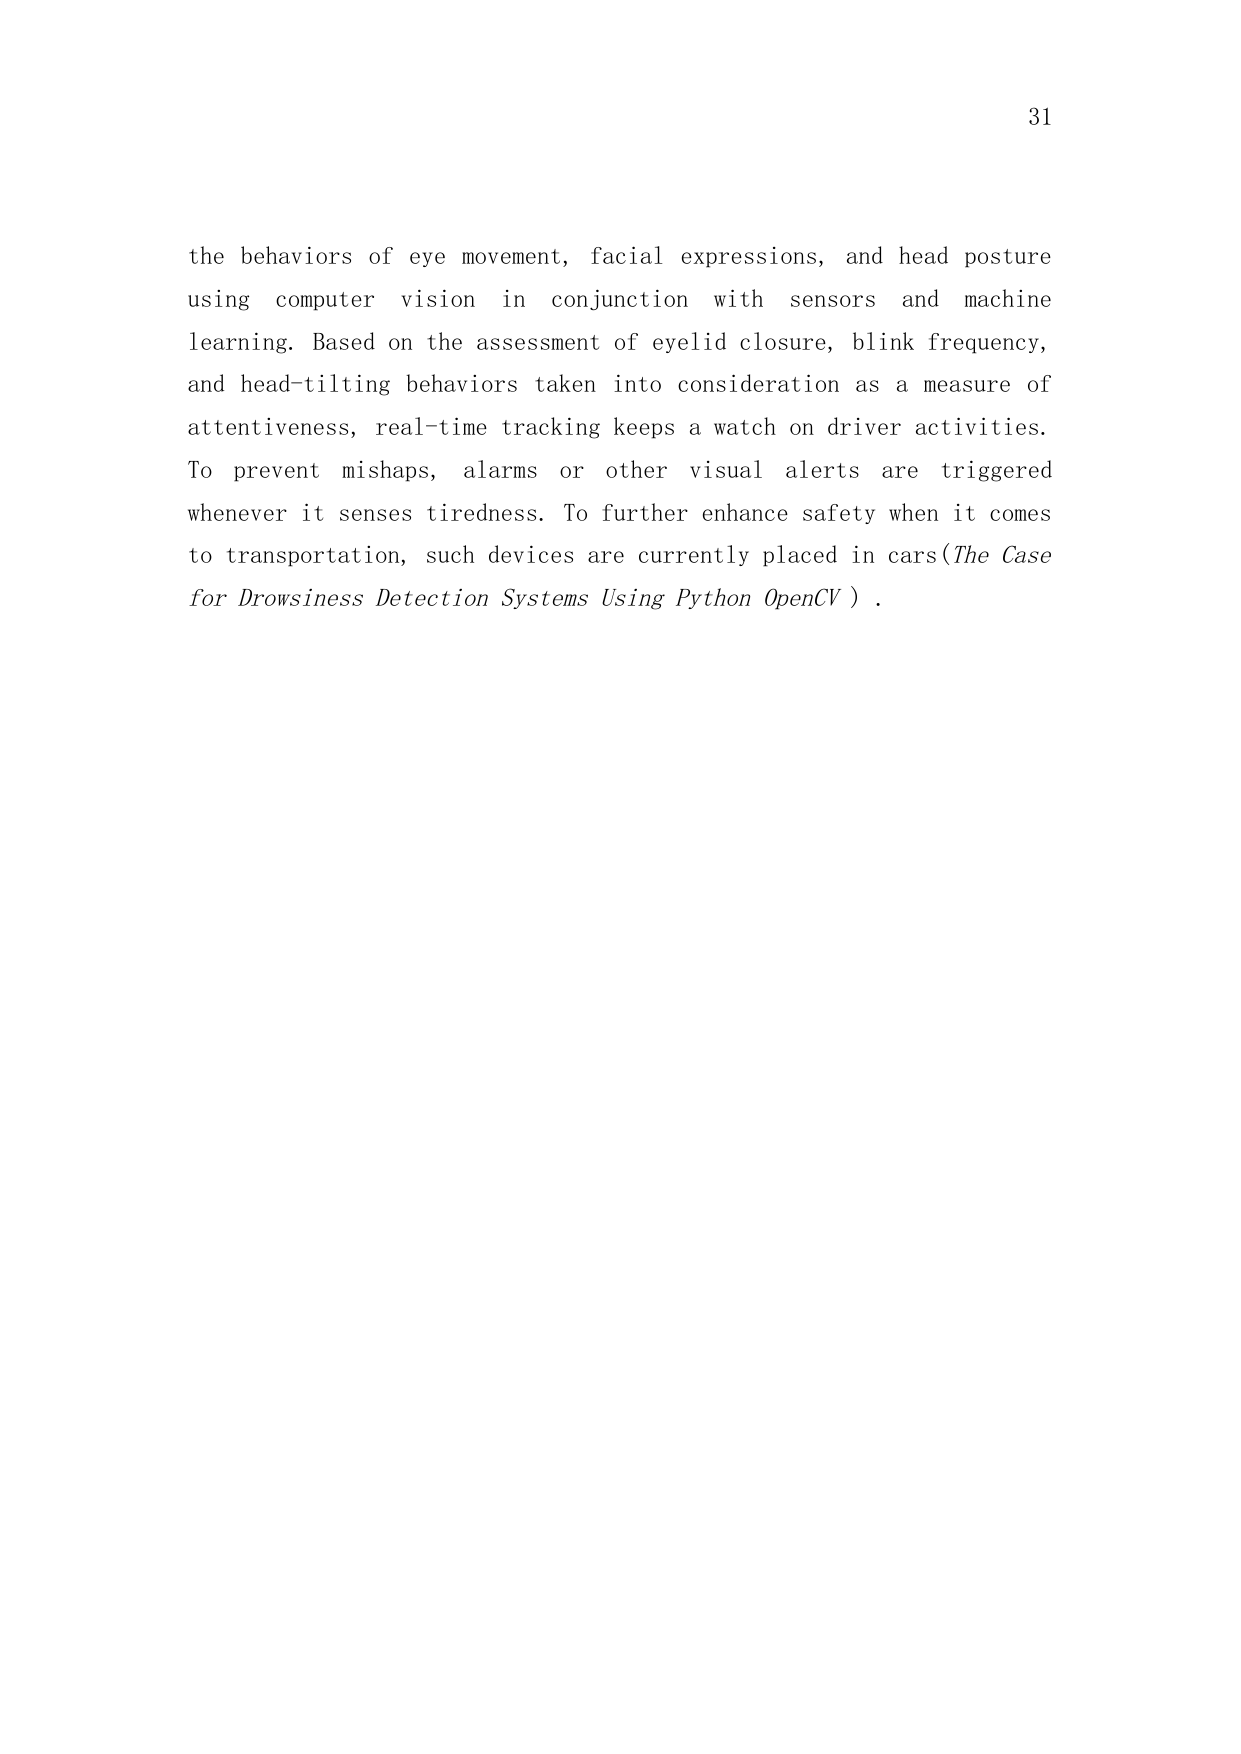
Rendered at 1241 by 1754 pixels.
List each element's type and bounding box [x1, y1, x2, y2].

text [187, 239, 1053, 610]
